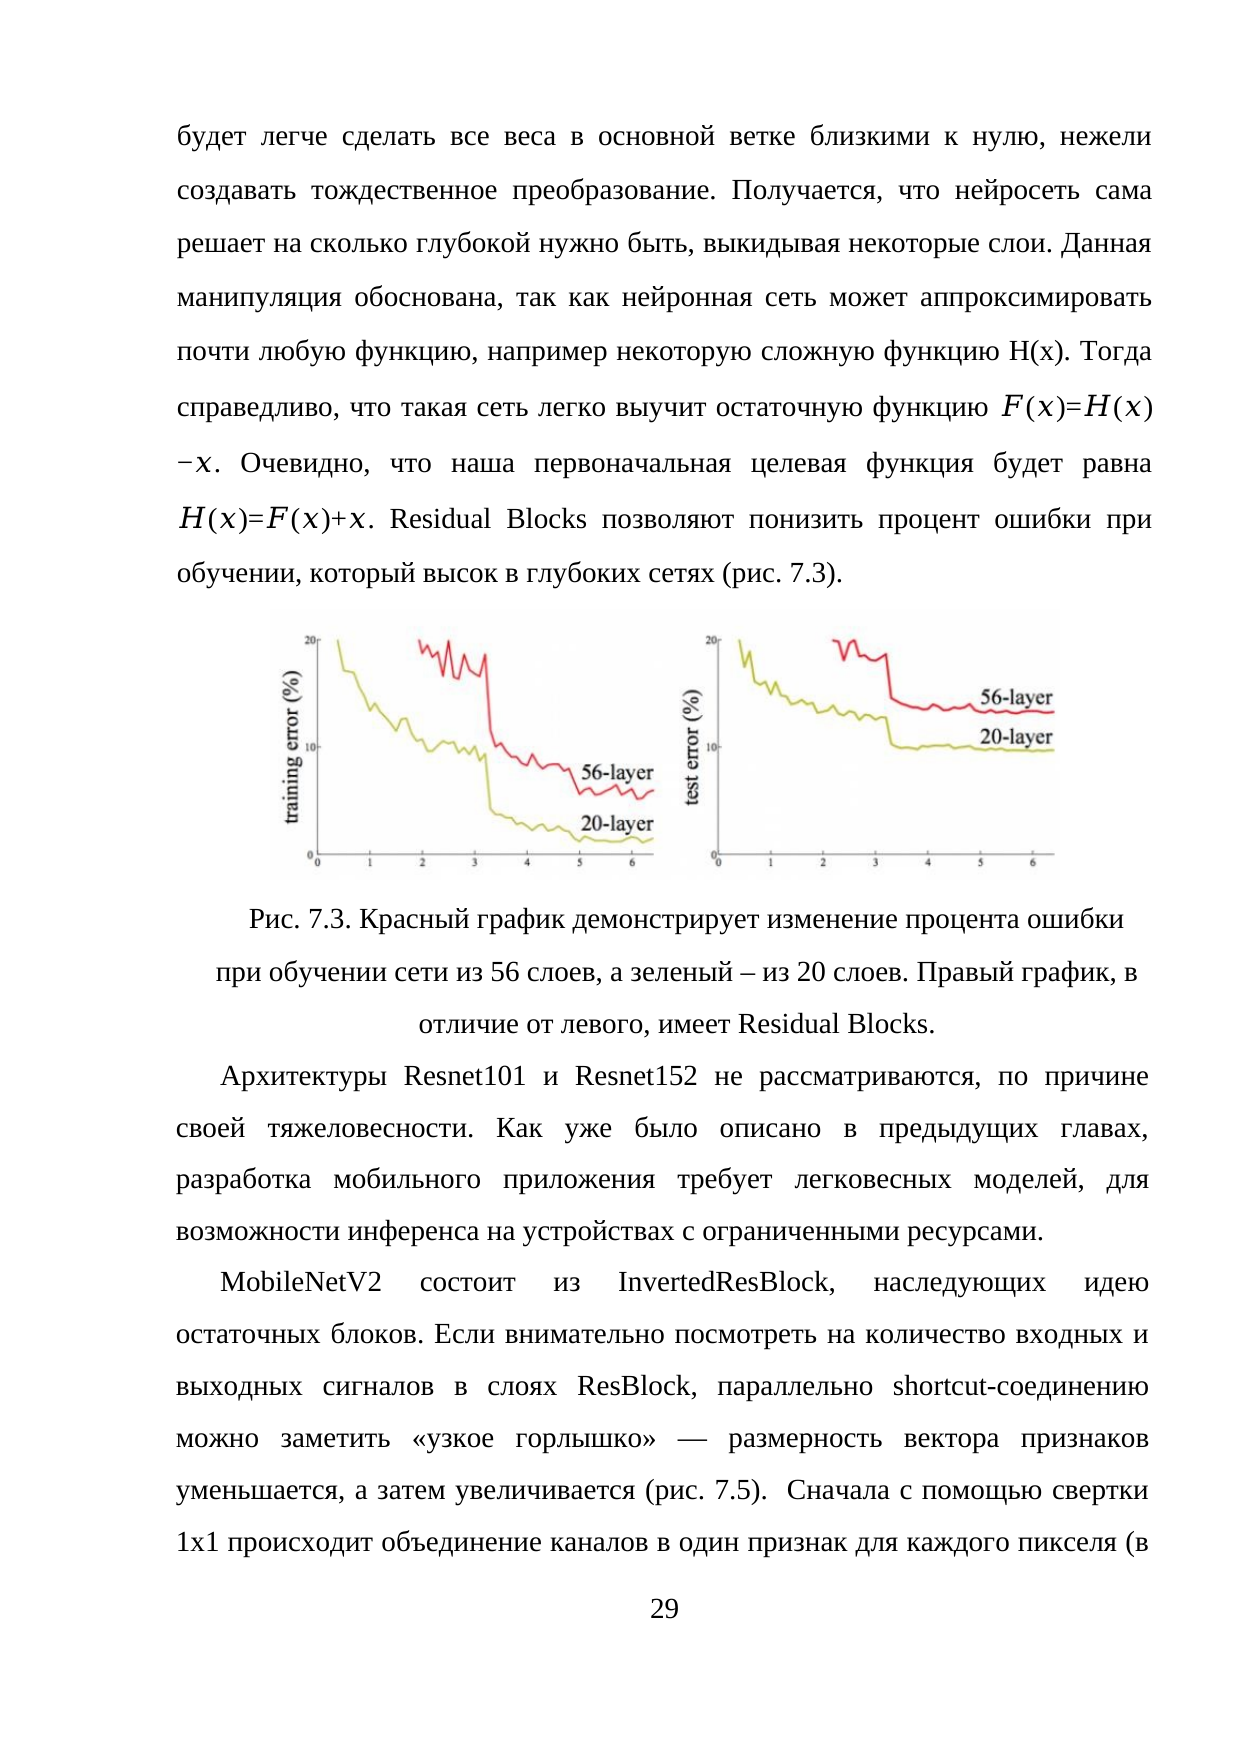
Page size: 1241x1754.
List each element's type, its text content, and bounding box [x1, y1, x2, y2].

text Рис. 7.3. Красный график демонстрирует изменение процента ошибки при обучении сети из 56 слоев, а зеленый – из 20 слоев. Правый график, в отличие от левого, имеет Residual Blocks. [204, 901, 1150, 1039]
picture [270, 609, 1060, 880]
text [177, 118, 1153, 588]
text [176, 1264, 1150, 1558]
text Архитектуры Resnet101 и Resnet152 не рассматриваются, по причине своей тяжеловесности. Как уже было описано в предыдущих главах, разработка мобильного приложения требует легковесных моделей, для возможности инференса на устройствах с ограниченными ресурсами. [176, 1058, 1150, 1247]
